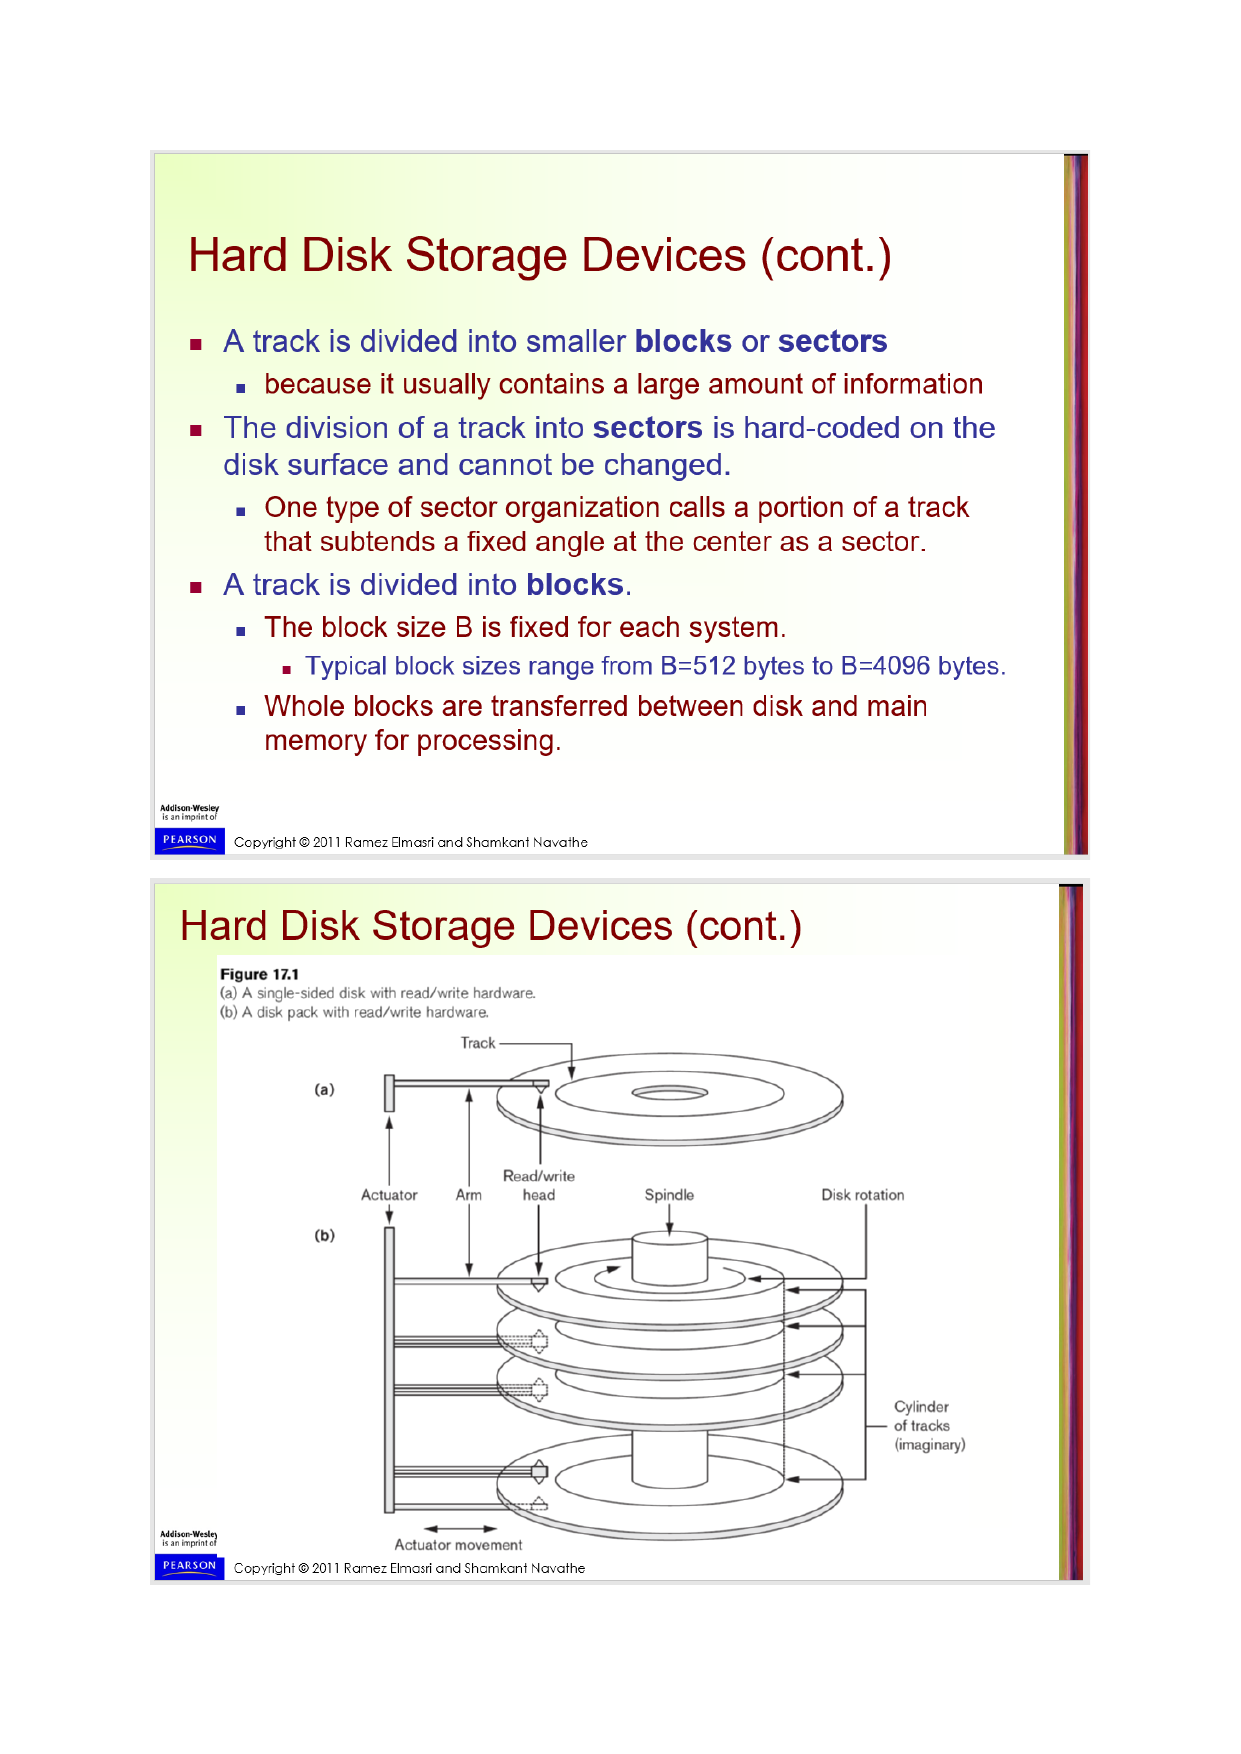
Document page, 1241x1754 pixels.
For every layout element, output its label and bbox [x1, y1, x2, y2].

picture [150, 150, 1091, 860]
picture [150, 878, 1091, 1585]
